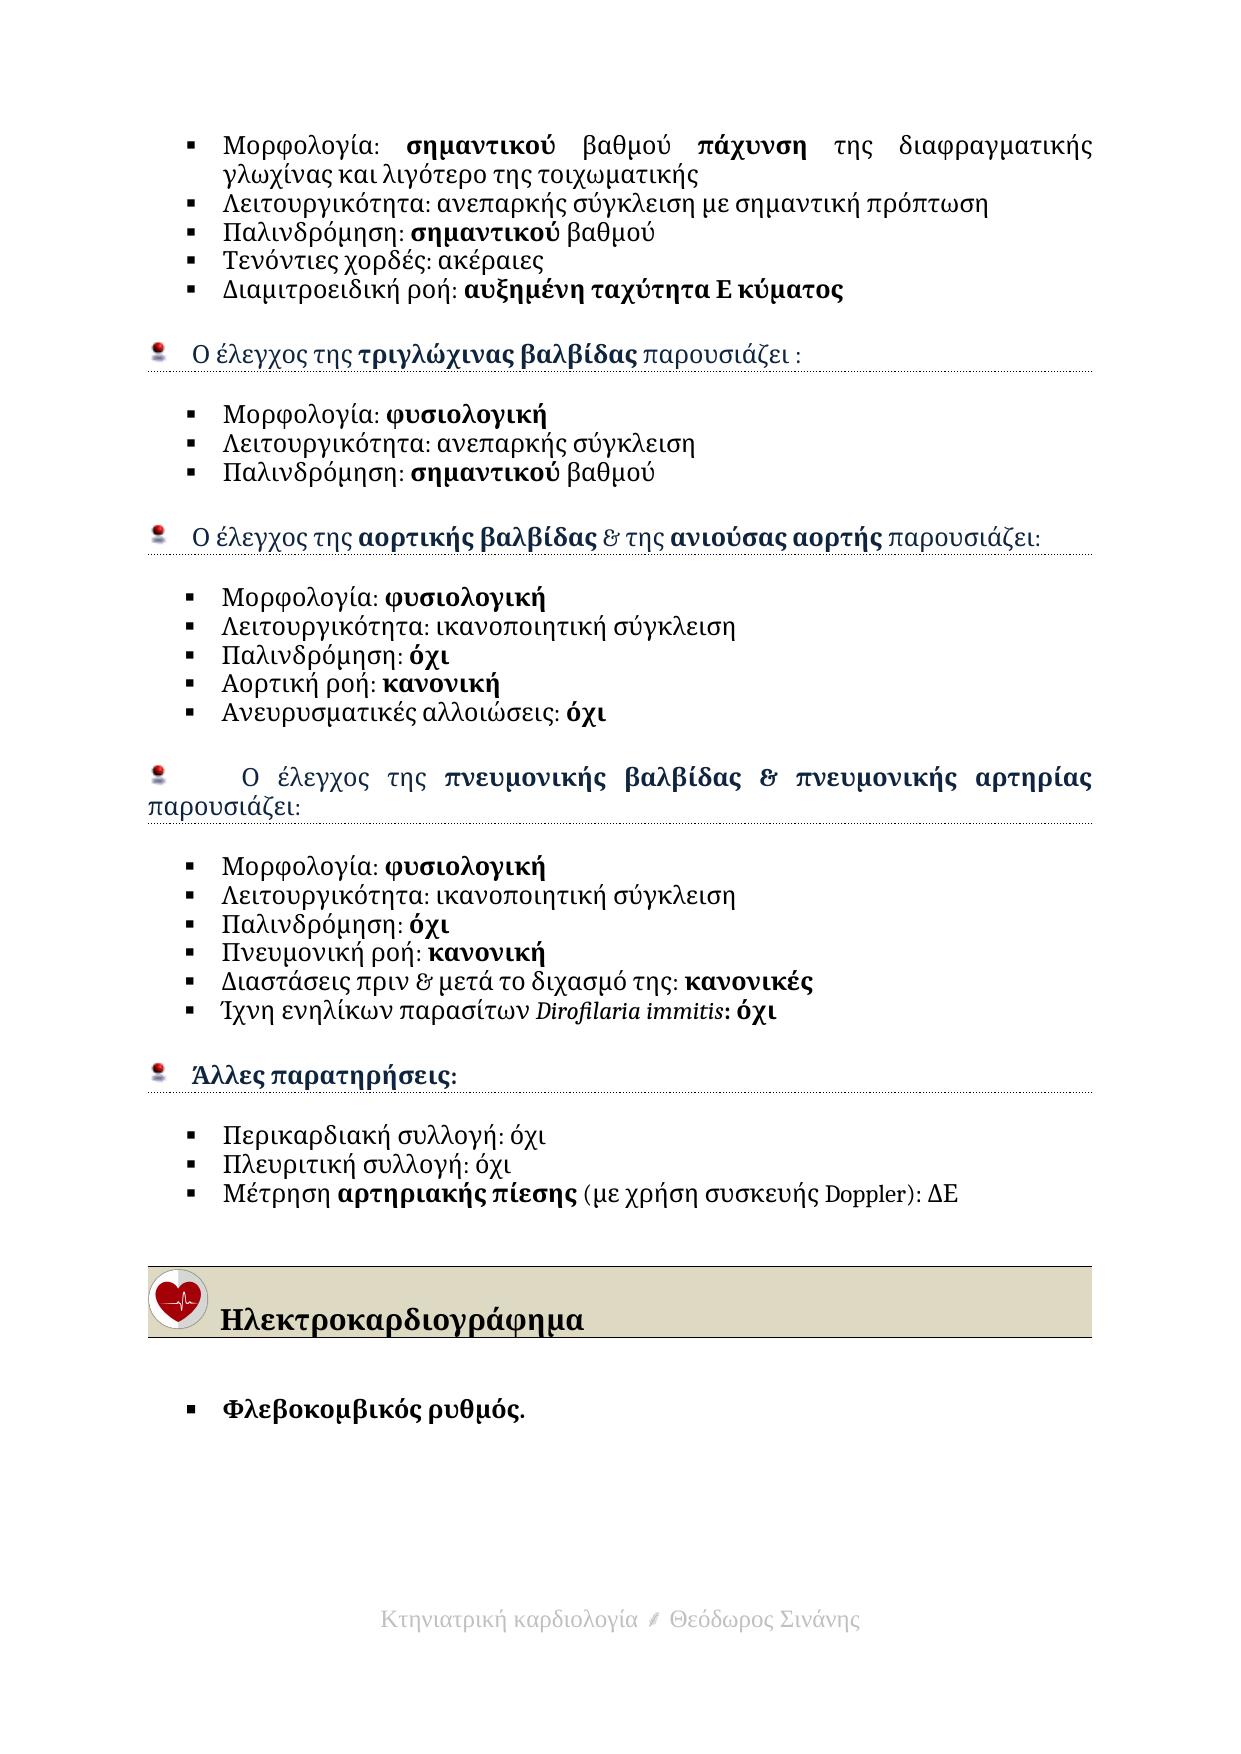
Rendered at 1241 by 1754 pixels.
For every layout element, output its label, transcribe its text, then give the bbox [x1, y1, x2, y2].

list Ίχνη ενηλίκων παρασίτων Dirofilaria immitis: όχι [184, 997, 1092, 1026]
picture [147, 1054, 170, 1084]
list Λειτουργικότητα: ικανοποιητική σύγκλειση [184, 613, 1092, 642]
list Παλινδρόμηση: όχι [184, 911, 1092, 939]
list Αορτική ροή: κανονική [184, 670, 1092, 699]
picture [147, 333, 170, 364]
list Διαμιτροειδική ροή: αυξημένη ταχύτητα Ε κύματος [185, 276, 1092, 305]
list Μορφολογία: σημαντικού βαθμού πάχυνση της διαφραγματικής γλωχίνας και λιγότερο της τοιχωματικής [185, 132, 1092, 190]
list Μορφολογία: φυσιολογική [184, 853, 1092, 882]
list Παλινδρόμηση: σημαντικού βαθμού [185, 459, 1092, 487]
text Ηλεκτροκαρδιογράφημα [148, 1267, 1092, 1337]
picture [147, 756, 170, 787]
list Λειτουργικότητα: ανεπαρκής σύγκλειση με σημαντική πρόπτωση [185, 190, 1092, 218]
list Περικαρδιακή συλλογή: όχι [185, 1122, 1092, 1151]
text Ο έλεγχος της πνευμονικής βαλβίδας & πνευμονικής αρτηρίας παρουσιάζει: [148, 757, 1092, 824]
list Μορφολογία: φυσιολογική [184, 584, 1092, 613]
list Πνευμονική ροή: κανονική [184, 939, 1092, 968]
list Ανευρυσματικές αλλοιώσεις: όχι [184, 699, 1092, 728]
text Άλλες παρατηρήσεις: [148, 1054, 1092, 1093]
list Πλευριτική συλλογή: όχι [185, 1151, 1092, 1180]
picture [147, 1269, 209, 1330]
list Λειτουργικότητα: ικανοποιητική σύγκλειση [184, 882, 1092, 911]
picture [147, 516, 170, 546]
list Μέτρηση αρτηριακής πίεσης (με χρήση συσκευής Doppler): ΔΕ [185, 1180, 1092, 1208]
list Παλινδρόμηση: όχι [184, 642, 1092, 670]
list Φλεβοκομβικός ρυθμός. [185, 1396, 1092, 1424]
text Ο έλεγχος της αορτικής βαλβίδας & της ανιούσας αορτής παρουσιάζει: [148, 516, 1092, 555]
list Διαστάσεις πριν & μετά το διχασμό της: κανονικές [184, 968, 1092, 997]
list Τενόντιες χορδές: ακέραιες [185, 247, 1092, 276]
text Ο έλεγχος της τριγλώχινας βαλβίδας παρουσιάζει : [148, 333, 1092, 372]
list Λειτουργικότητα: ανεπαρκής σύγκλειση [185, 430, 1092, 459]
list Μορφολογία: φυσιολογική [185, 401, 1092, 430]
list Παλινδρόμηση: σημαντικού βαθμού [185, 218, 1092, 247]
